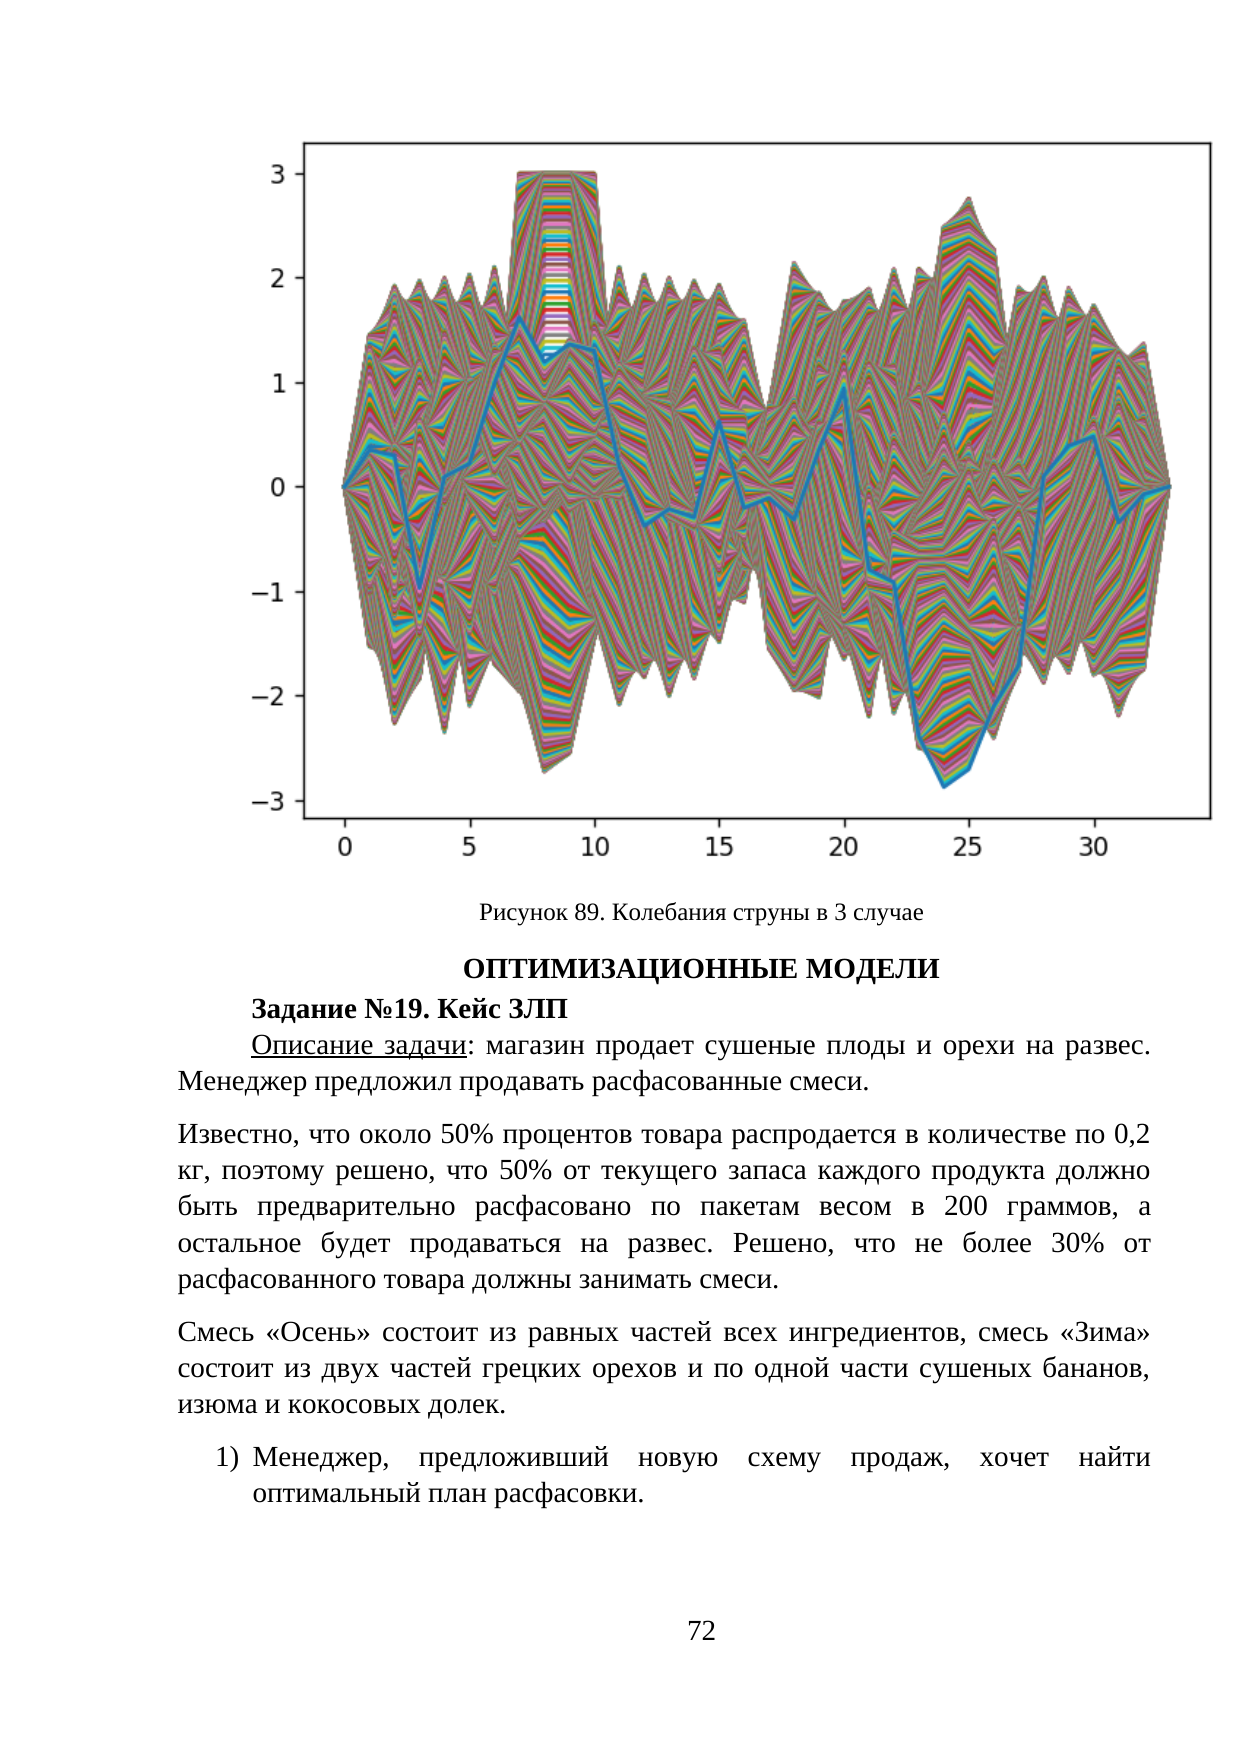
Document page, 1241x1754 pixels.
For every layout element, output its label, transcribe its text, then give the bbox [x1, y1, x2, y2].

text Описание задачи: магазин продает сушеные плоды и орехи на развес. Менеджер предложил продавать расфасованные смеси. [177, 1027, 1152, 1097]
list Менеджер, предложивший новую схему продаж, хочет найти оптимальный план расфасовки. [215, 1439, 1152, 1508]
text Рисунок 89. Колебания струны в 3 случае [177, 897, 1152, 926]
text Известно, что около 50% процентов товара распродается в количестве по 0,2 кг, поэтому решено, что 50% от текущего запаса каждого продукта должно быть предварительно расфасовано по пакетам весом в 200 граммов, а остальное будет продаваться на развес. Решено, что не более 30% от расфасованного товара должны занимать смеси. [177, 1116, 1152, 1294]
text Смесь «Осень» состоит из равных частей всех ингредиентов, смесь «Зима» состоит из двух частей грецких орехов и по одной части сушеных бананов, изюма и кокосовых долек. [177, 1314, 1152, 1419]
picture [251, 118, 1226, 878]
subtitle Задание №19. Кейс ЗЛП [177, 991, 1152, 1025]
subtitle ОПТИМИЗАЦИОННЫЕ МОДЕЛИ [177, 951, 1152, 984]
